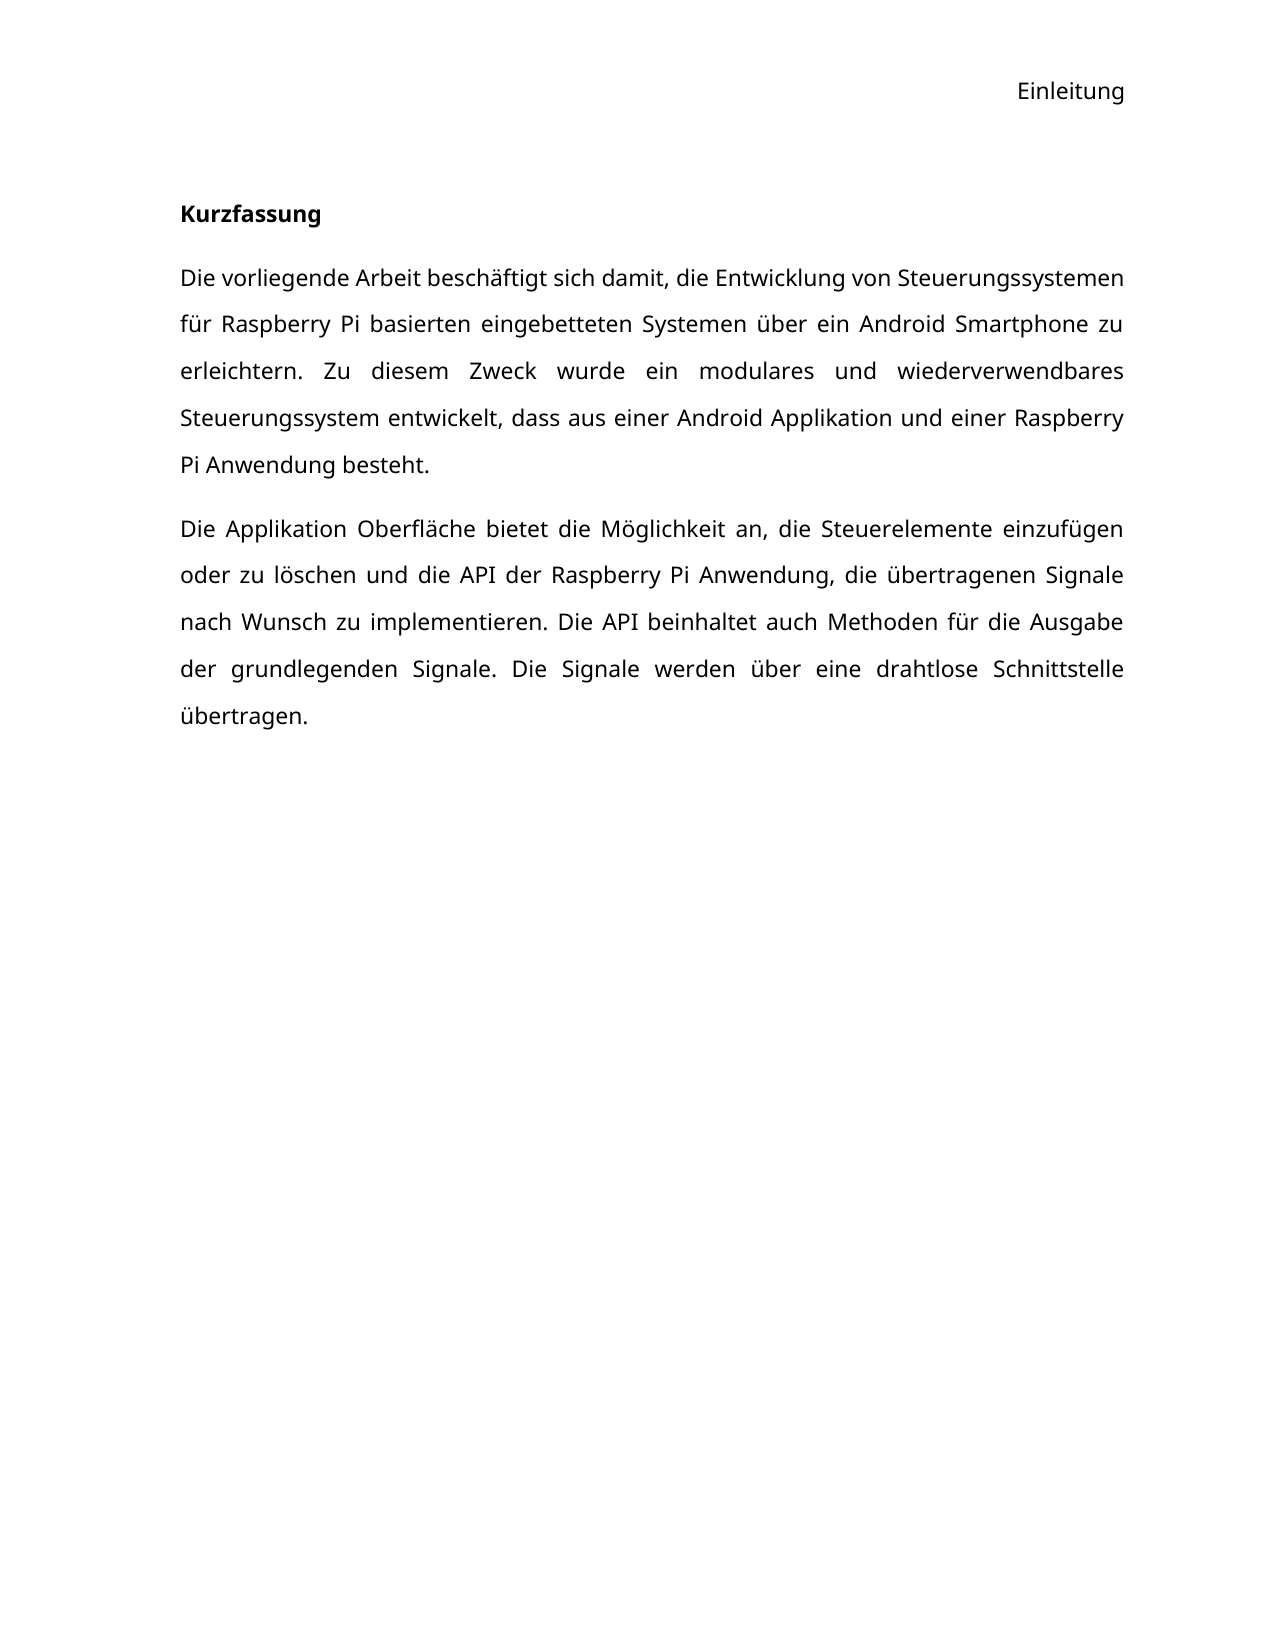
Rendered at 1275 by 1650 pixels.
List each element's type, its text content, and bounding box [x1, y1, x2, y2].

text Die vorliegende Arbeit beschäftigt sich damit, die Entwicklung von Steuerungssystemen für Raspberry Pi basierten eingebetteten Systemen über ein Android Smartphone zu erleichtern. Zu diesem Zweck wurde ein modulares und wiederverwendbares Steuerungssystem entwickelt, dass aus einer Android Applikation und einer Raspberry Pi Anwendung besteht. [180, 261, 1125, 480]
text Kurzfassung [180, 198, 1125, 229]
text Die Applikation Oberfläche bietet die Möglichkeit an, die Steuerelemente einzufügen oder zu löschen und die API der Raspberry Pi Anwendung, die übertragenen Signale nach Wunsch zu implementieren. Die API beinhaltet auch Methoden für die Ausgabe der grundlegenden Signale. Die Signale werden über eine drahtlose Schnittstelle übertragen. [180, 512, 1125, 731]
